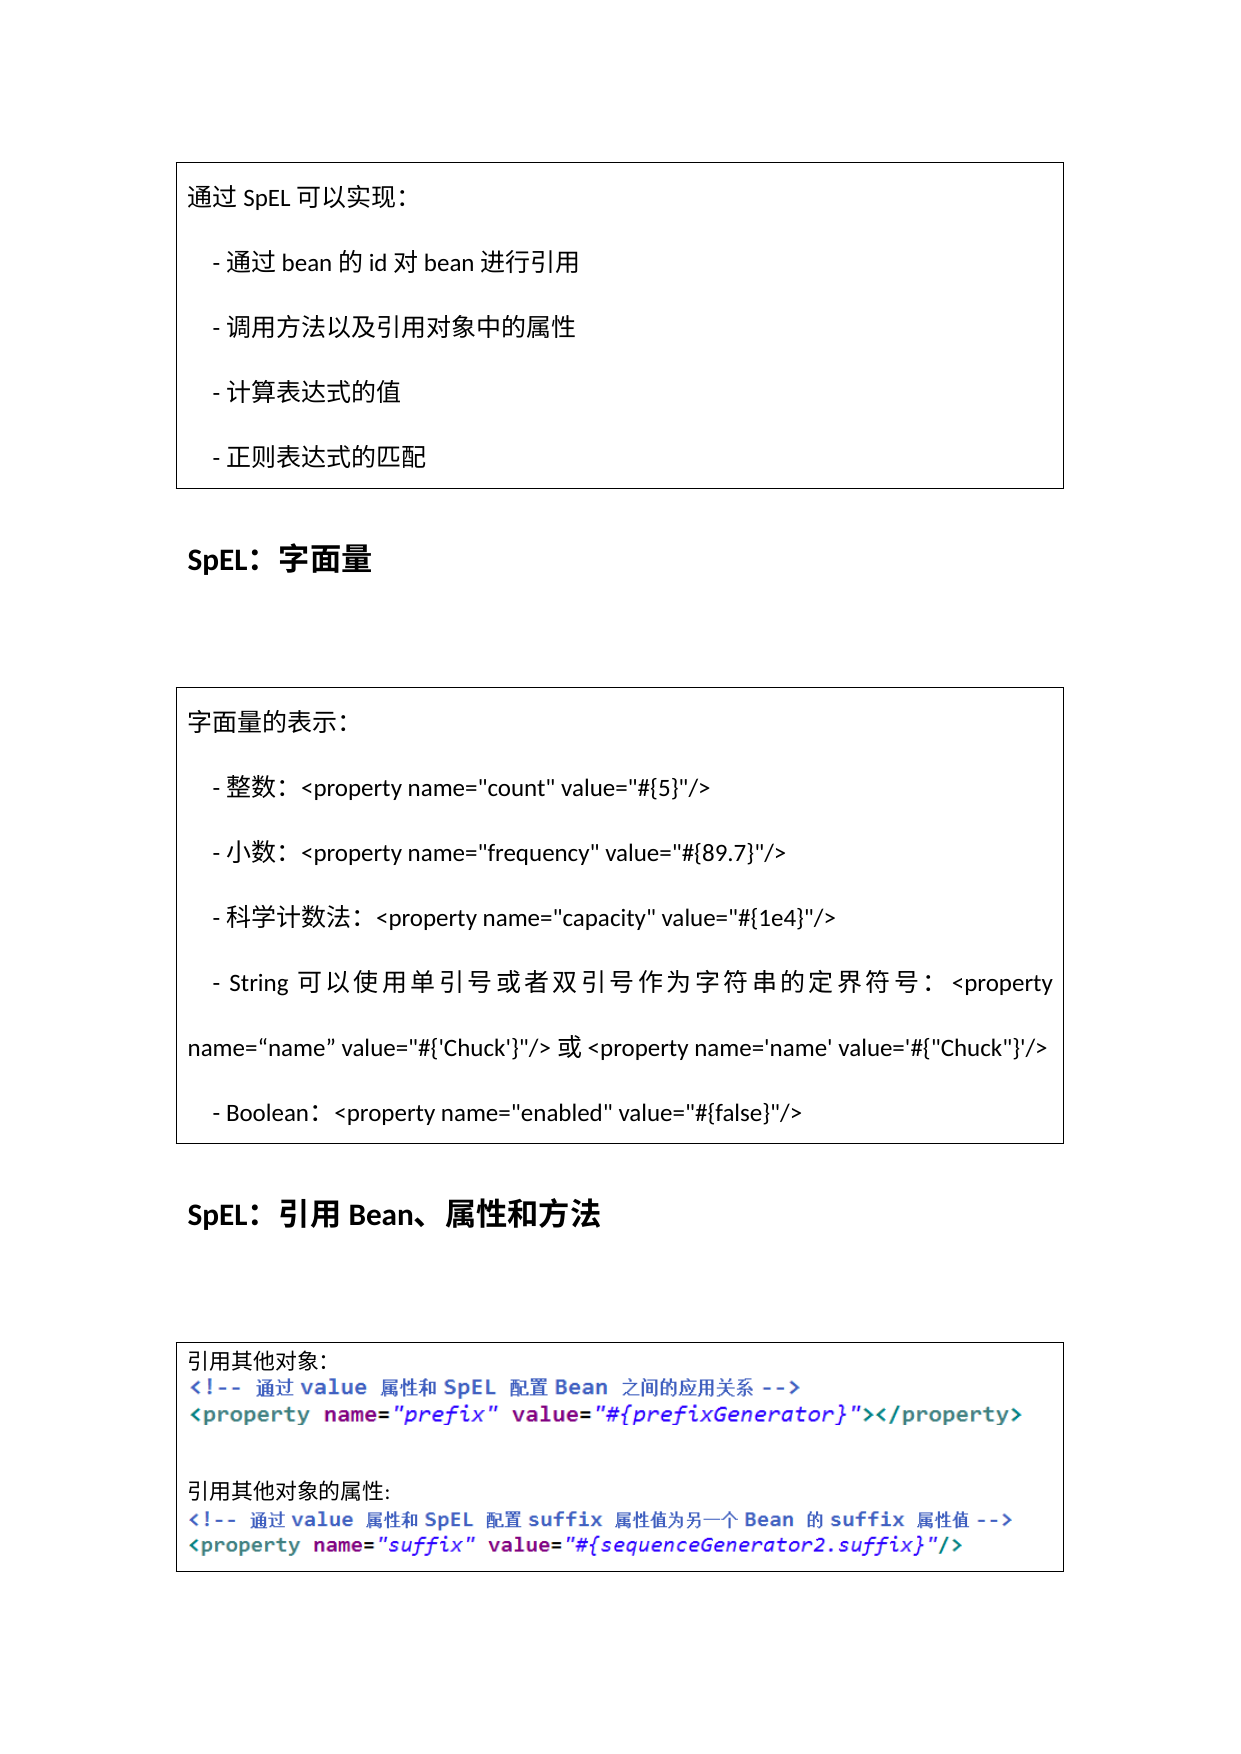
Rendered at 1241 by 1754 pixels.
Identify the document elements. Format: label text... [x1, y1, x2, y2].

picture [187, 1375, 1026, 1425]
picture [187, 1505, 1015, 1558]
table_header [177, 163, 1063, 488]
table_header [177, 1343, 1063, 1571]
subtitle SpEL：字面量 [187, 524, 1053, 589]
subtitle SpEL：引用 Bean、属性和方法 [187, 1179, 1053, 1244]
table_header 字面量的表示： - 整数：<property name="count" value="#{5}"/> - 小数：<property name="frequency" value="#{89.7}"/> - 科学计数法：<property name="capacity" value="#{1e4}"/> - String可以使用单引号或者双引号作为字符串的定界符号：<property name=“name” value="#{'Chuck'}"/> 或 <property name='name' value='#{"Chuck"}'/> - Boolean：<property name="enabled" value="#{false}"/> [177, 688, 1063, 1143]
